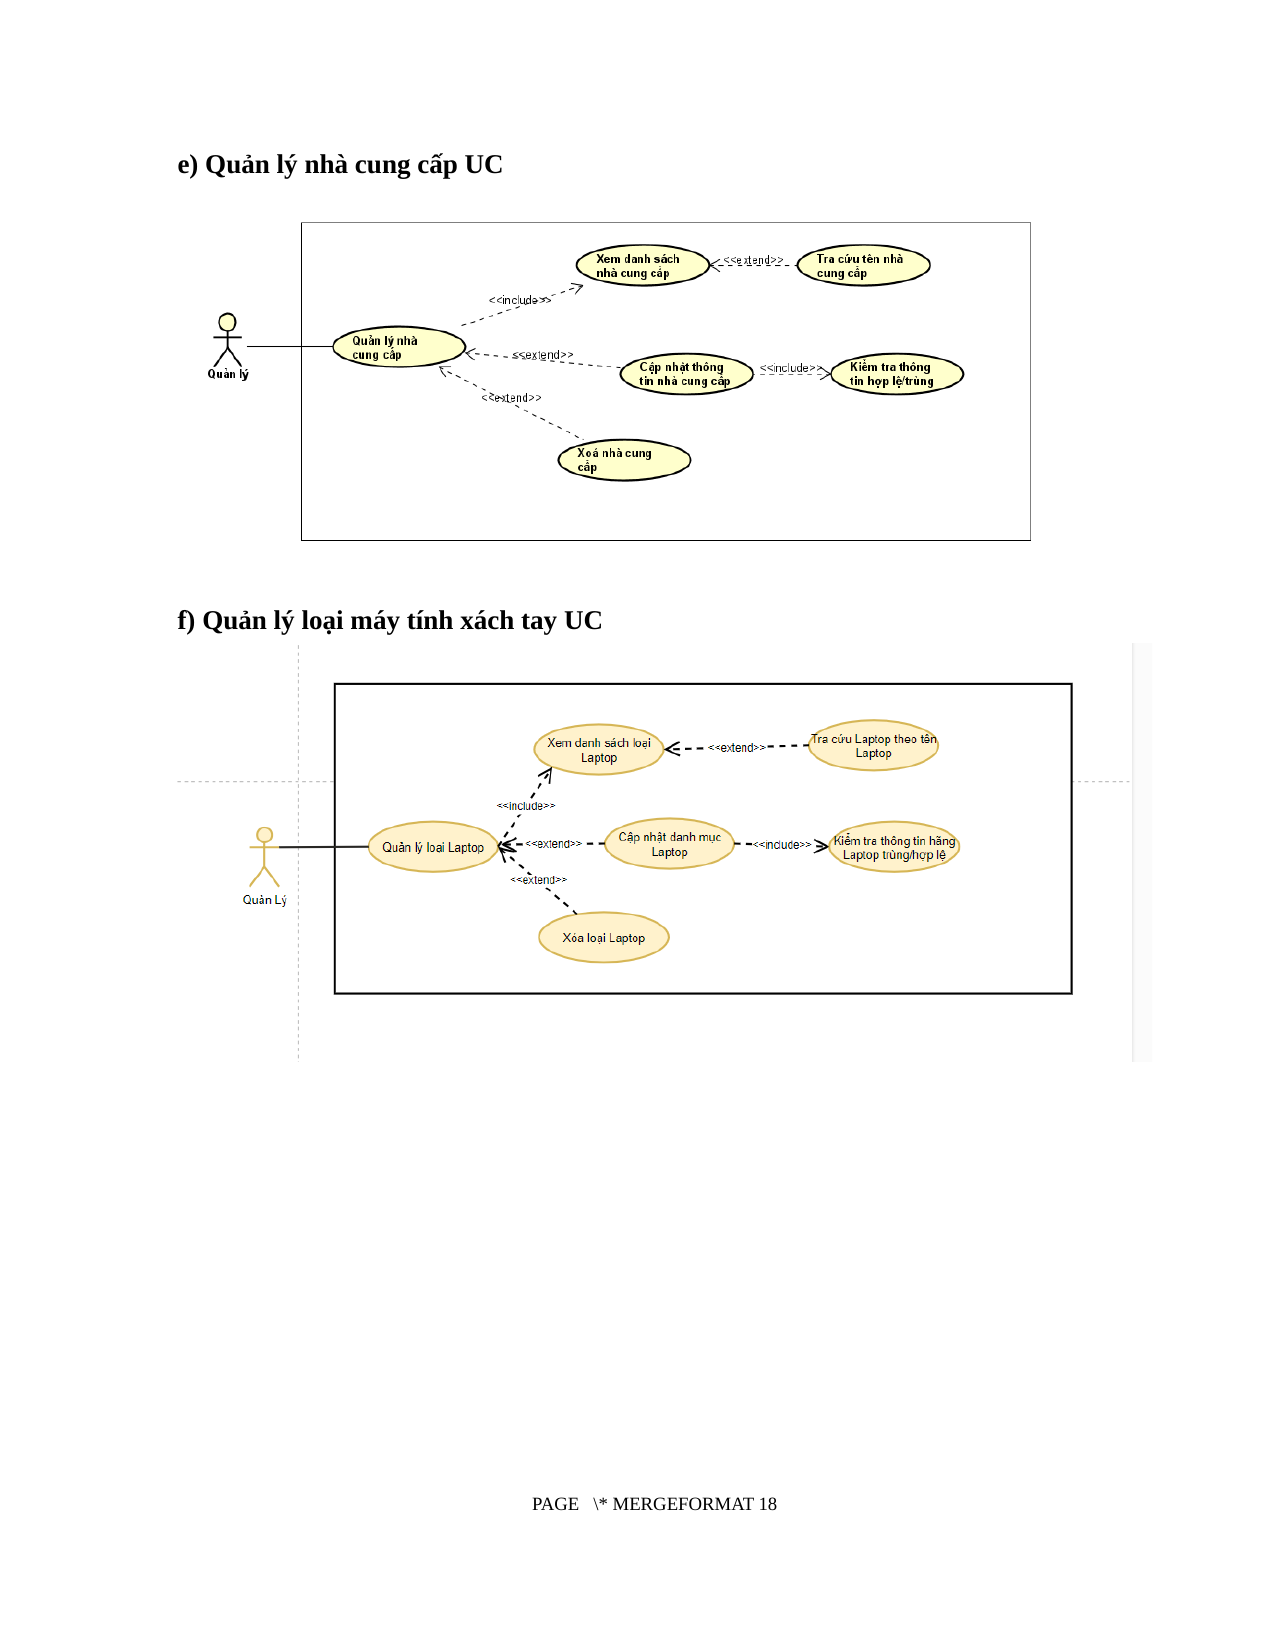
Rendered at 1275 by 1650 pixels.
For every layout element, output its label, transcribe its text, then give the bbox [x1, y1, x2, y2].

picture [177, 187, 1123, 583]
picture [177, 643, 1153, 1062]
subtitle f) Quản lý loại máy tính xách tay UC [177, 604, 1127, 635]
subtitle e) Quản lý nhà cung cấp UC [177, 148, 1127, 179]
